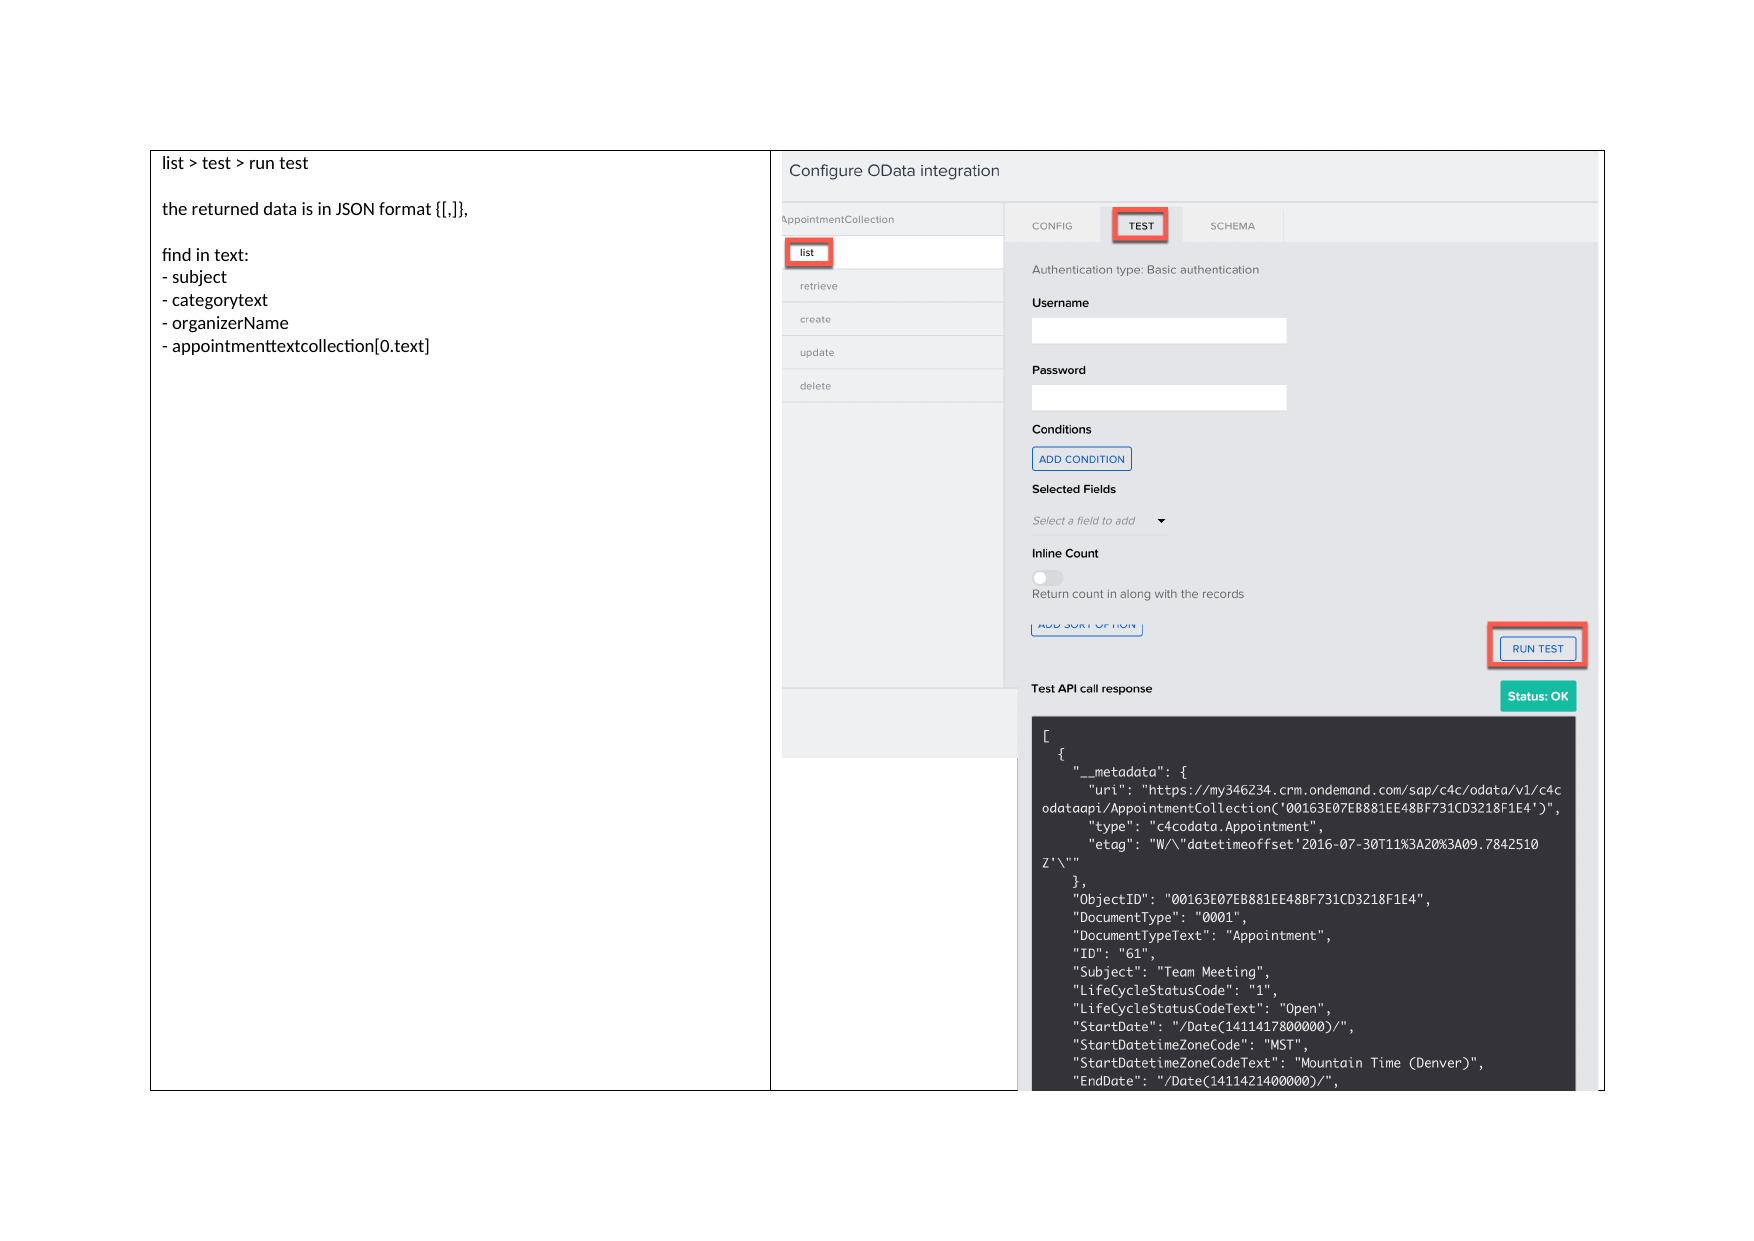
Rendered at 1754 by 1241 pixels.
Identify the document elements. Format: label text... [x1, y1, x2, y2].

table_cell [771, 151, 782, 1090]
table_cell [1599, 151, 1604, 1090]
picture [782, 151, 1599, 1091]
table_cell list > test > run test the returned data is in JSON format {[,]}, find in text: - subject - categorytext - organizerName - appointmenttextcollection[0.text] [151, 151, 770, 1090]
